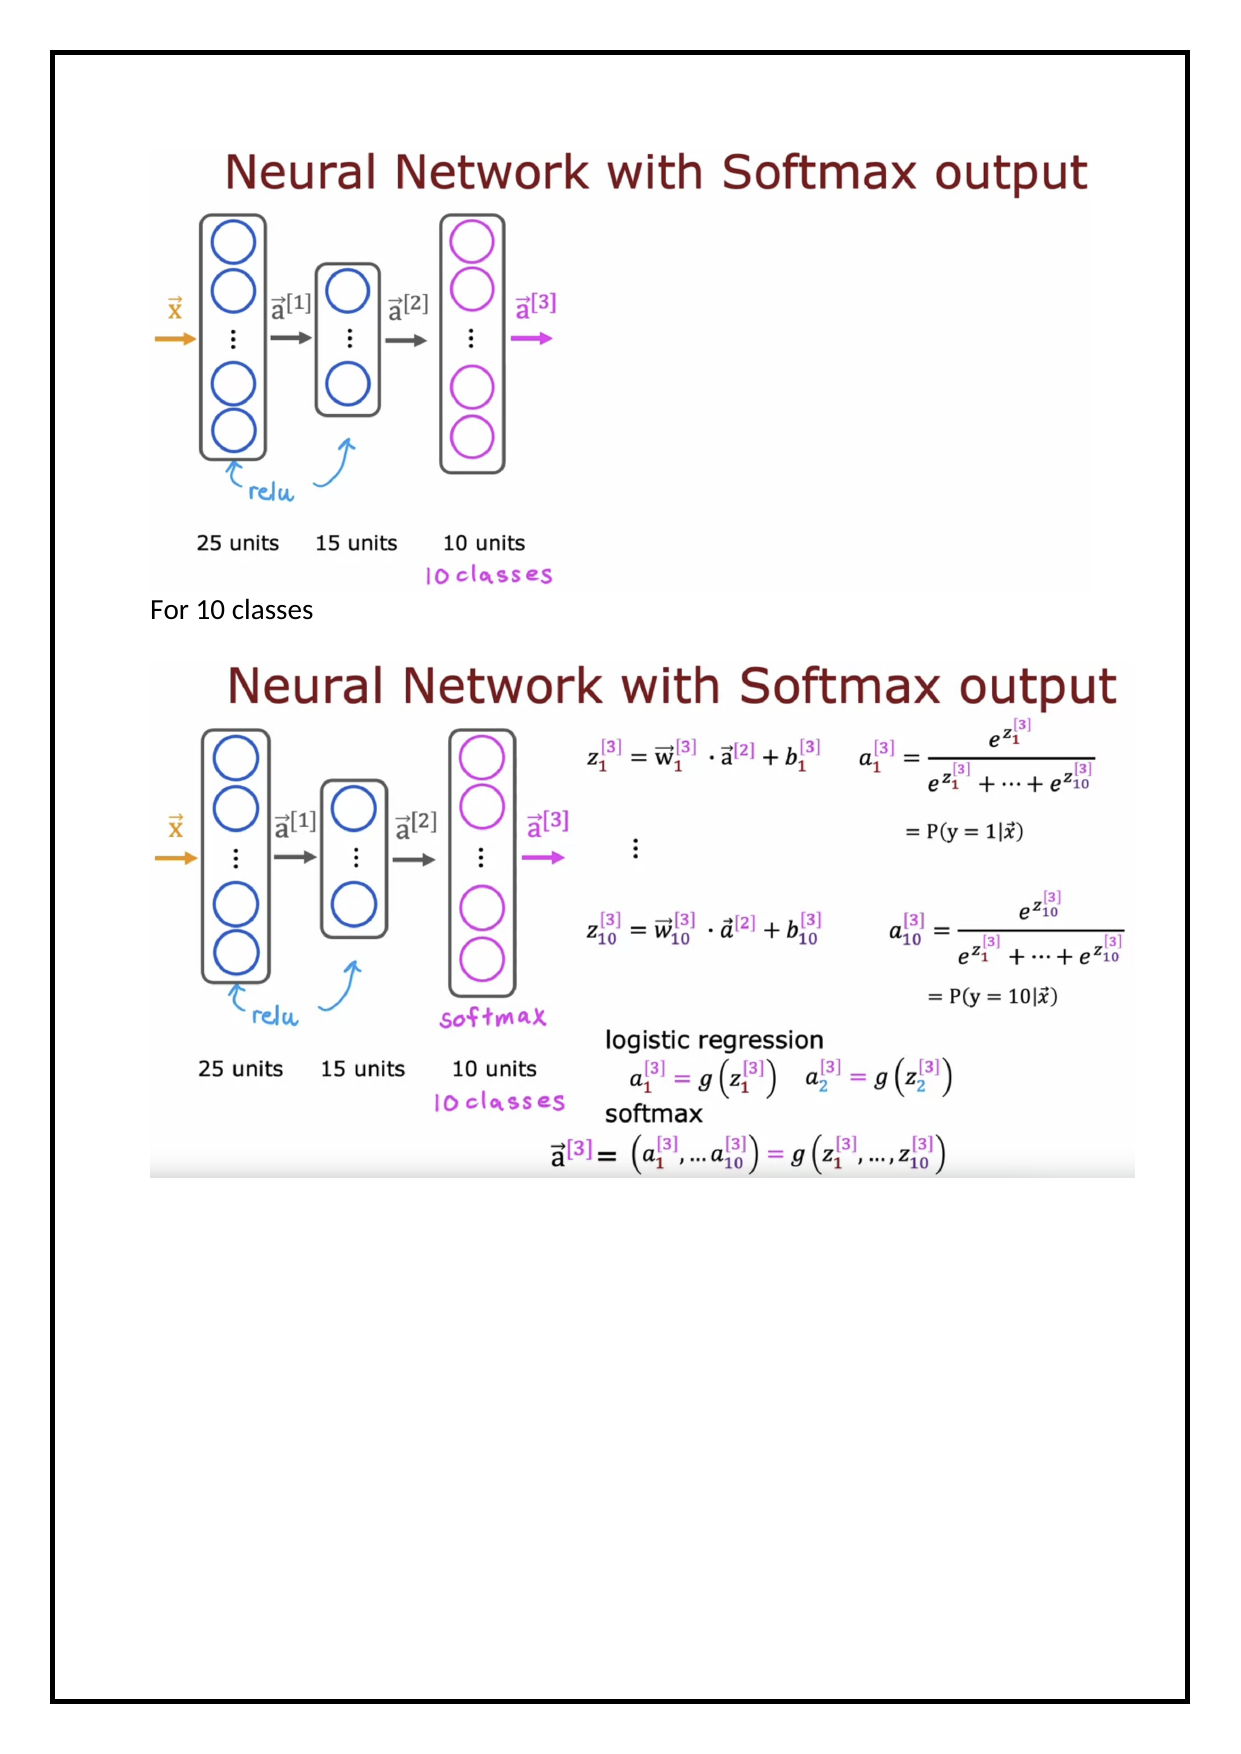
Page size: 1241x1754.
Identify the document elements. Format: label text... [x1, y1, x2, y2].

text For 10 classes [150, 591, 1090, 626]
picture [150, 662, 1135, 1178]
picture [150, 150, 1091, 591]
